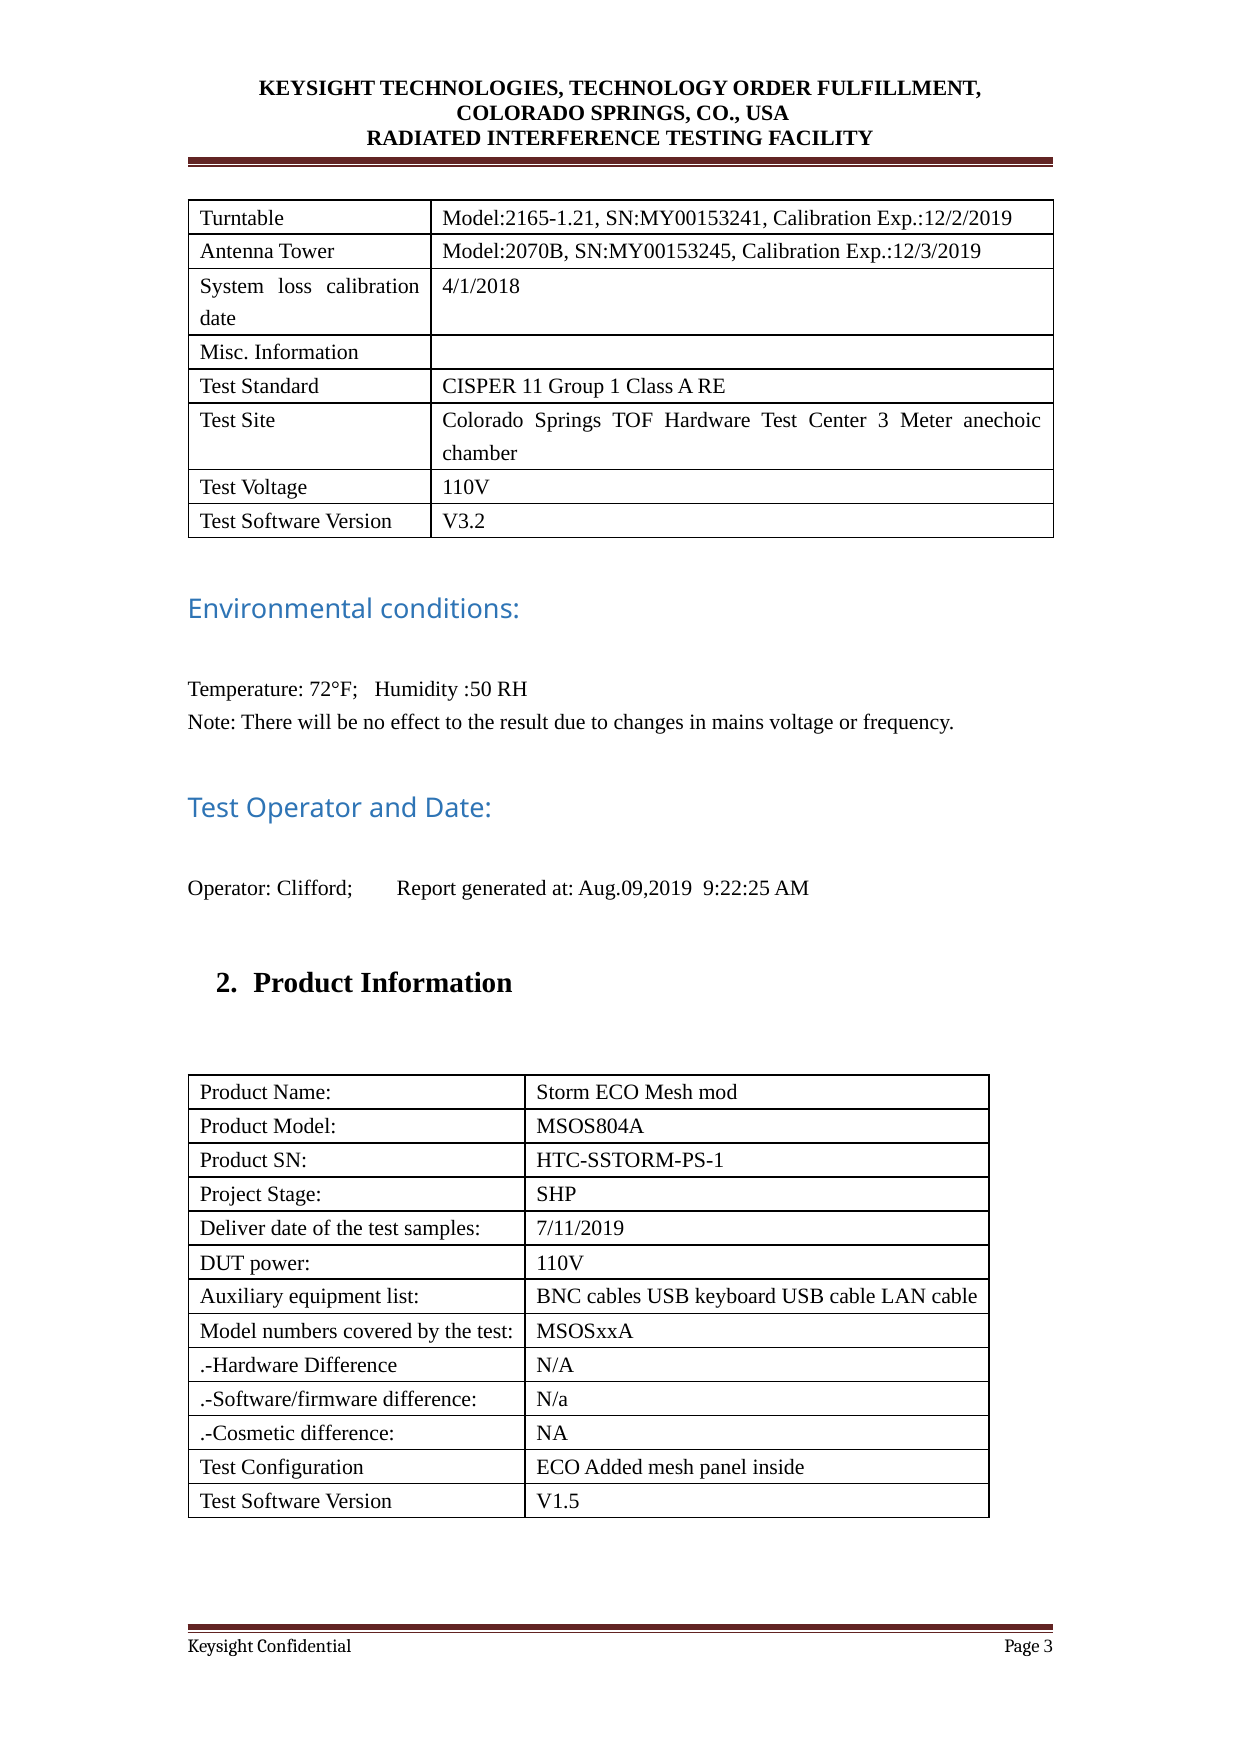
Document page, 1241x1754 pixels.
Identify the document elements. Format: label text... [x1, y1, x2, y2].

table_cell Turntable [189, 201, 430, 233]
table_cell [432, 336, 1053, 368]
table_cell 110V [526, 1246, 988, 1278]
table_cell 110V [432, 470, 1053, 503]
table_cell .-Cosmetic difference: [189, 1416, 524, 1449]
table_cell .-Software/firmware difference: [189, 1382, 524, 1414]
text Operator: Clifford; Report generated at: Aug.09,2019 9:22:25 AM [187, 872, 1053, 904]
table_cell Test Standard [189, 370, 430, 402]
table_cell Misc. Information [189, 336, 430, 368]
table_cell Test Voltage [189, 470, 430, 503]
table_cell Colorado Springs TOF Hardware Test Center 3 Meter anechoic chamber [432, 404, 1053, 469]
table_cell CISPER 11 Group 1 Class A RE [432, 370, 1053, 402]
table_cell Model:2070B, SN:MY00153245, Calibration Exp.:12/3/2019 [432, 235, 1053, 267]
table_cell V1.5 [526, 1484, 988, 1517]
table_cell DUT power: [189, 1246, 524, 1278]
table_cell 7/11/2019 [526, 1212, 988, 1244]
table_cell ECO Added mesh panel inside [526, 1450, 988, 1483]
table_cell System loss calibration date [189, 269, 430, 334]
table_cell Test Software Version [189, 504, 430, 537]
table_cell Product SN: [189, 1144, 524, 1176]
table_cell MSOS804A [526, 1110, 988, 1142]
table_cell Test Configuration [189, 1450, 524, 1483]
table_cell BNC cables USB keyboard USB cable LAN cable [526, 1280, 988, 1312]
table_header Product Name: [189, 1076, 524, 1108]
table_cell V3.2 [432, 504, 1053, 537]
text Temperature: 72°F; Humidity :50 RH [187, 672, 1053, 705]
table_cell N/A [526, 1348, 988, 1381]
table_cell .-Hardware Difference [189, 1348, 524, 1381]
table_cell Model numbers covered by the test: [189, 1314, 524, 1346]
text Note: There will be no effect to the result due to changes in mains voltage or frequency. [187, 705, 1053, 737]
table_cell HTC-SSTORM-PS-1 [526, 1144, 988, 1176]
table_cell Test Site [189, 404, 430, 469]
table_cell Test Software Version [189, 1484, 524, 1517]
table_cell Model:2165-1.21, SN:MY00153241, Calibration Exp.:12/2/2019 [432, 201, 1053, 233]
table_cell 4/1/2018 [432, 269, 1053, 334]
table_header Storm ECO Mesh mod [526, 1076, 988, 1108]
table_cell Product Model: [189, 1110, 524, 1142]
table_cell Project Stage: [189, 1178, 524, 1210]
subtitle Environmental conditions: [187, 575, 1053, 640]
subtitle Product Information [216, 949, 1053, 1014]
subtitle Test Operator and Date: [187, 774, 1053, 839]
table_cell NA [526, 1416, 988, 1449]
table_cell SHP [526, 1178, 988, 1210]
table_cell MSOSxxA [526, 1314, 988, 1346]
table_cell Auxiliary equipment list: [189, 1280, 524, 1312]
table_cell N/a [526, 1382, 988, 1414]
table_cell Antenna Tower [189, 235, 430, 267]
table_cell Deliver date of the test samples: [189, 1212, 524, 1244]
